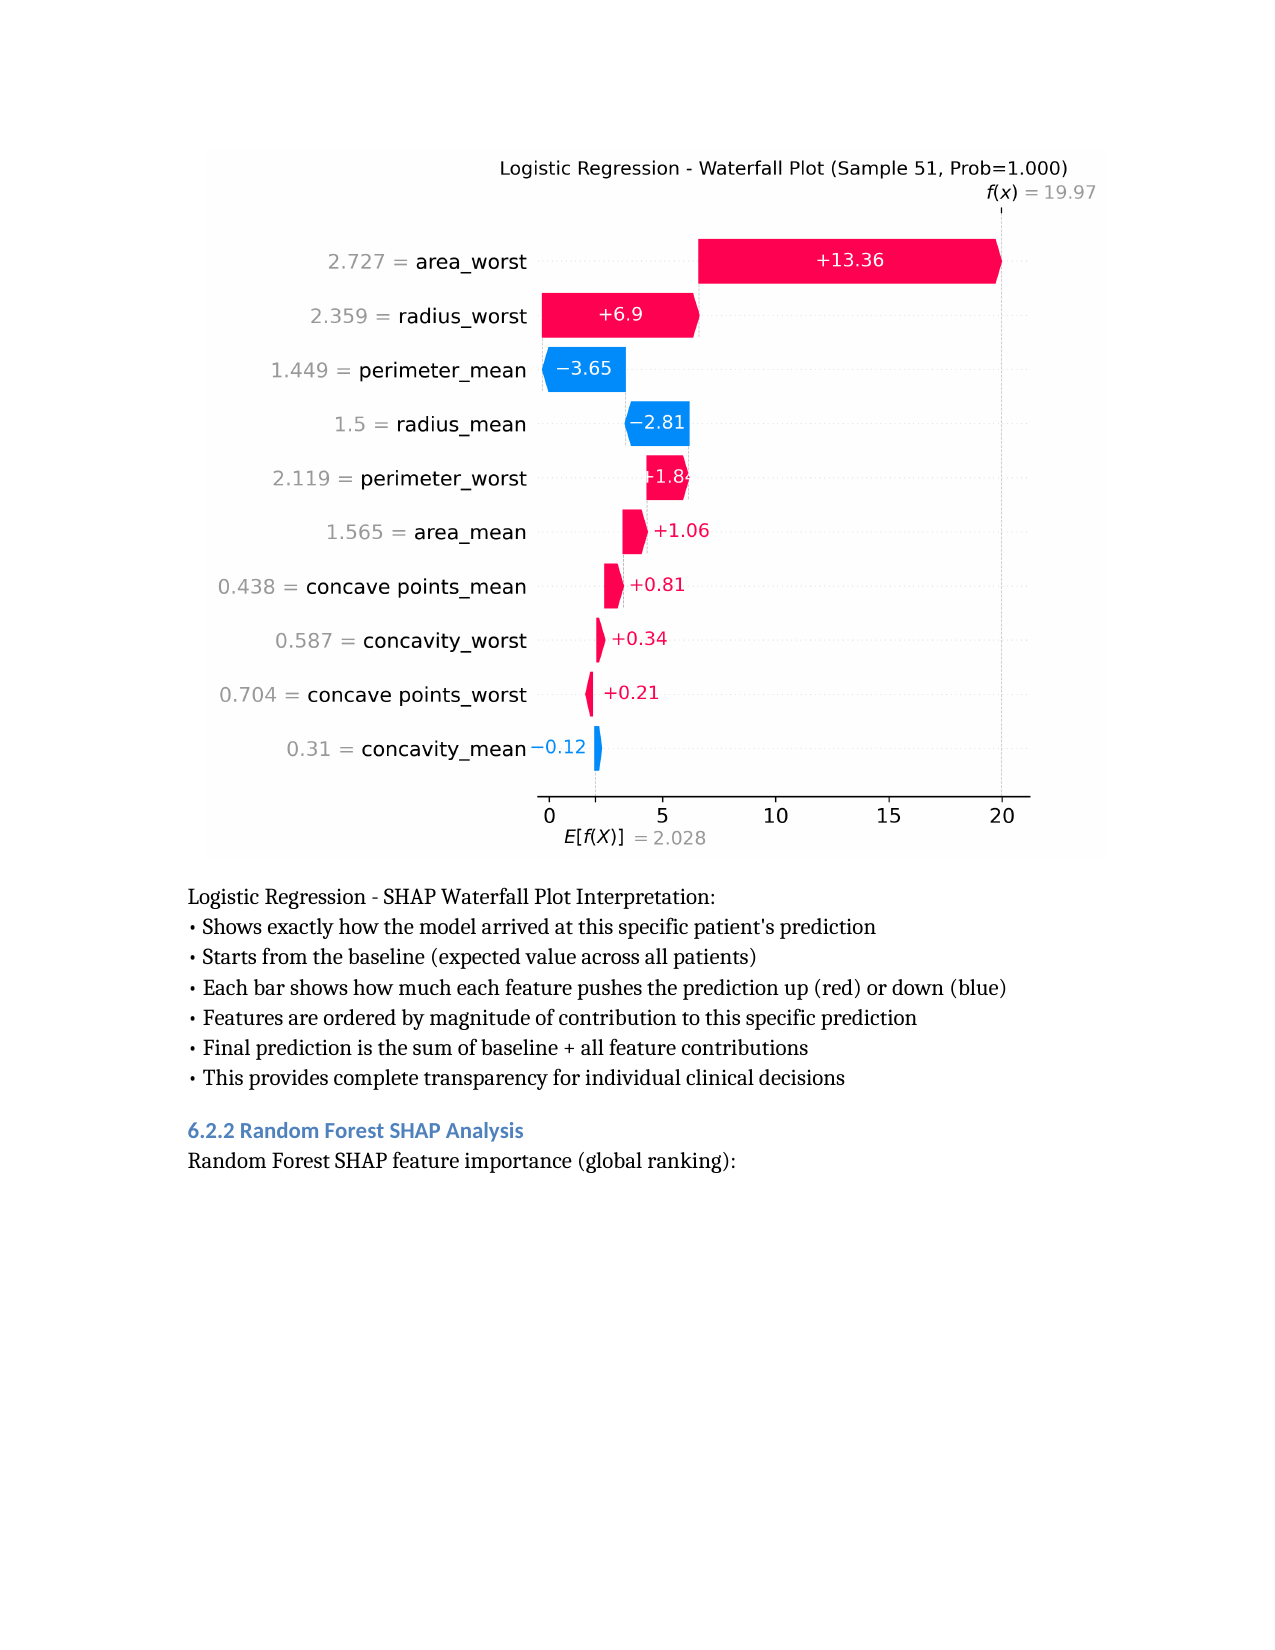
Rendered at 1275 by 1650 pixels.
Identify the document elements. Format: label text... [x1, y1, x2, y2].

text Logistic Regression - SHAP Waterfall Plot Interpretation: • Shows exactly how the model arrived at this specific patient's prediction • Starts from the baseline (expected value across all patients) • Each bar shows how much each feature pushes the prediction up (red) or down (blue) • Features are ordered by magnitude of contribution to this specific prediction • Final prediction is the sum of baseline + all feature contributions • This provides complete transparency for individual clinical decisions [187, 884, 1087, 1091]
picture [206, 150, 1107, 859]
text Random Forest SHAP feature importance (global ranking): [187, 1148, 1087, 1174]
subtitle 6.2.2 Random Forest SHAP Analysis [187, 1116, 1087, 1144]
